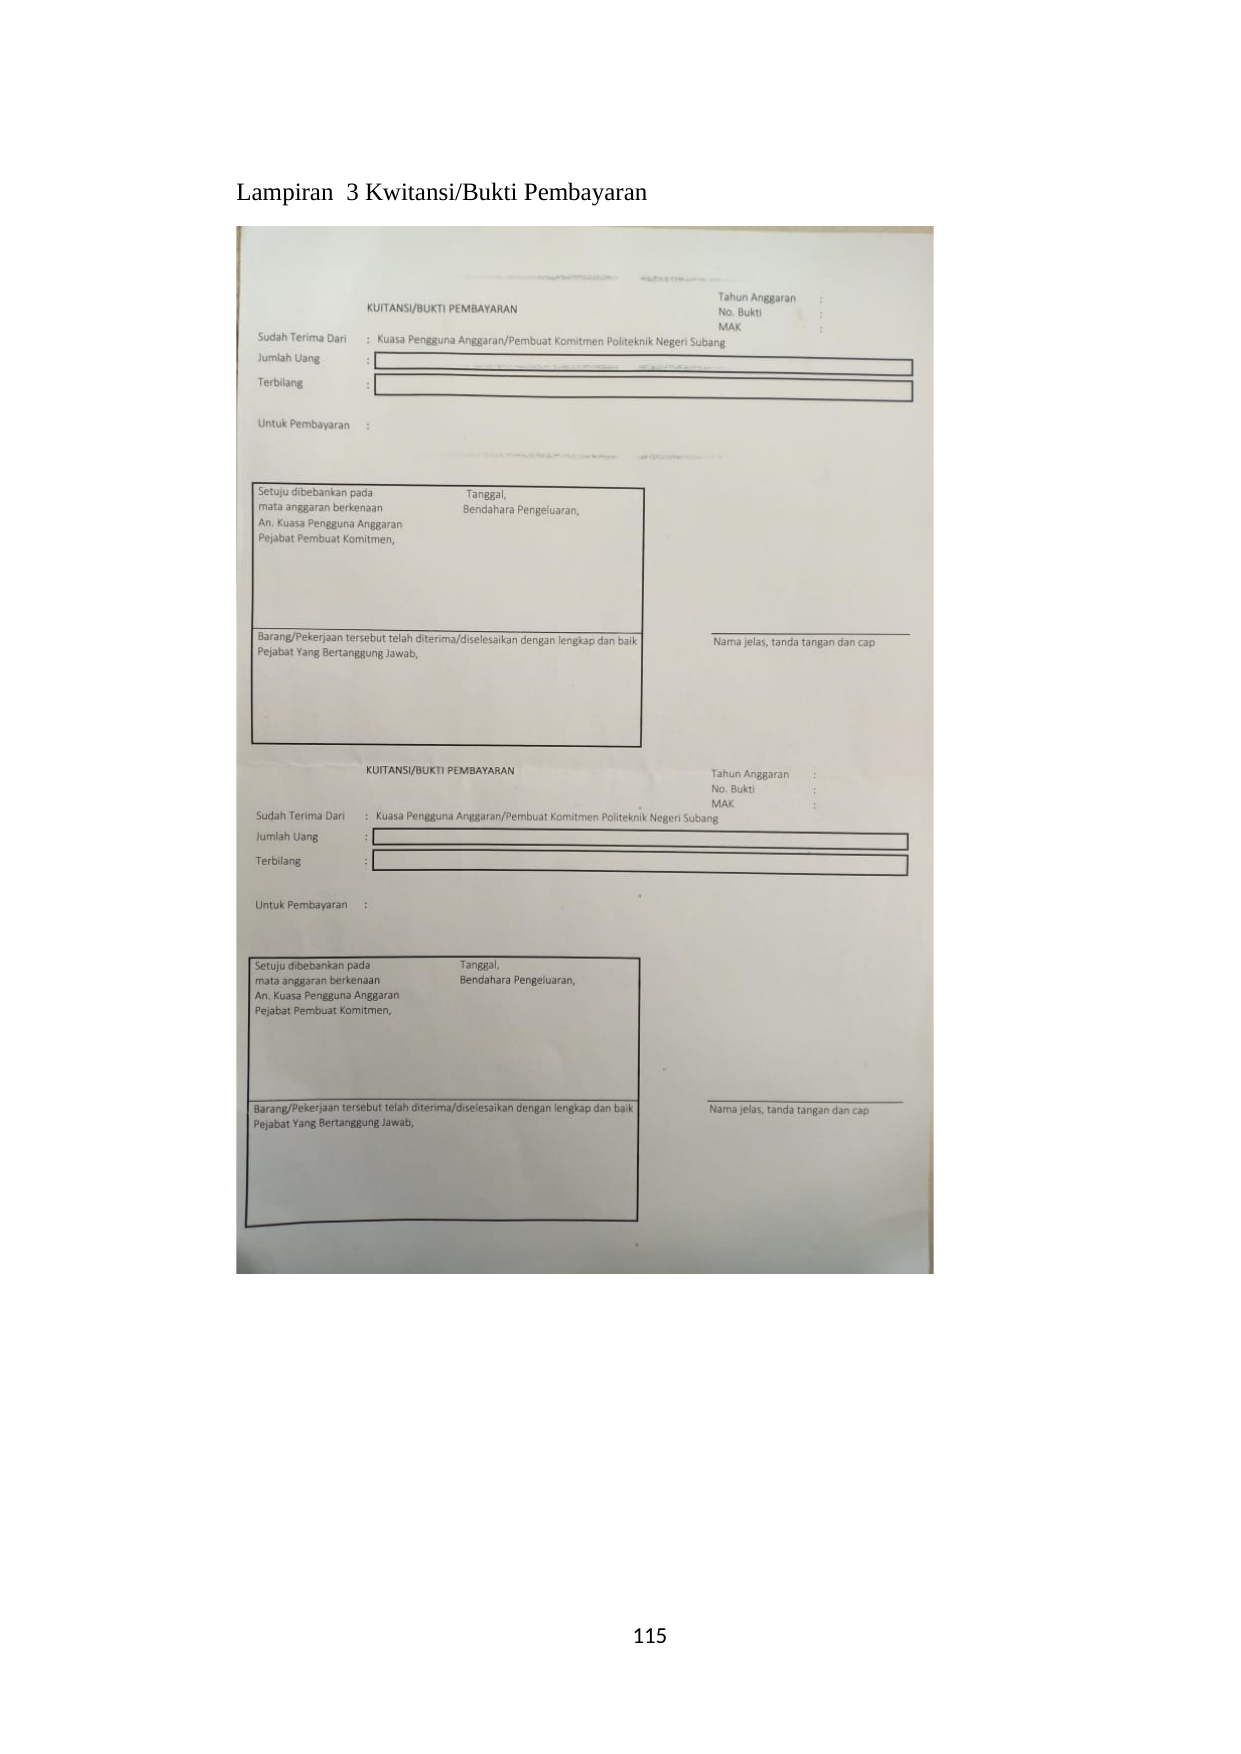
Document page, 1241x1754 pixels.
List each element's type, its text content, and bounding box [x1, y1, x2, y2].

picture [236, 226, 934, 1274]
text Lampiran 3 Kwitansi/Bukti Pembayaran [236, 177, 1063, 206]
